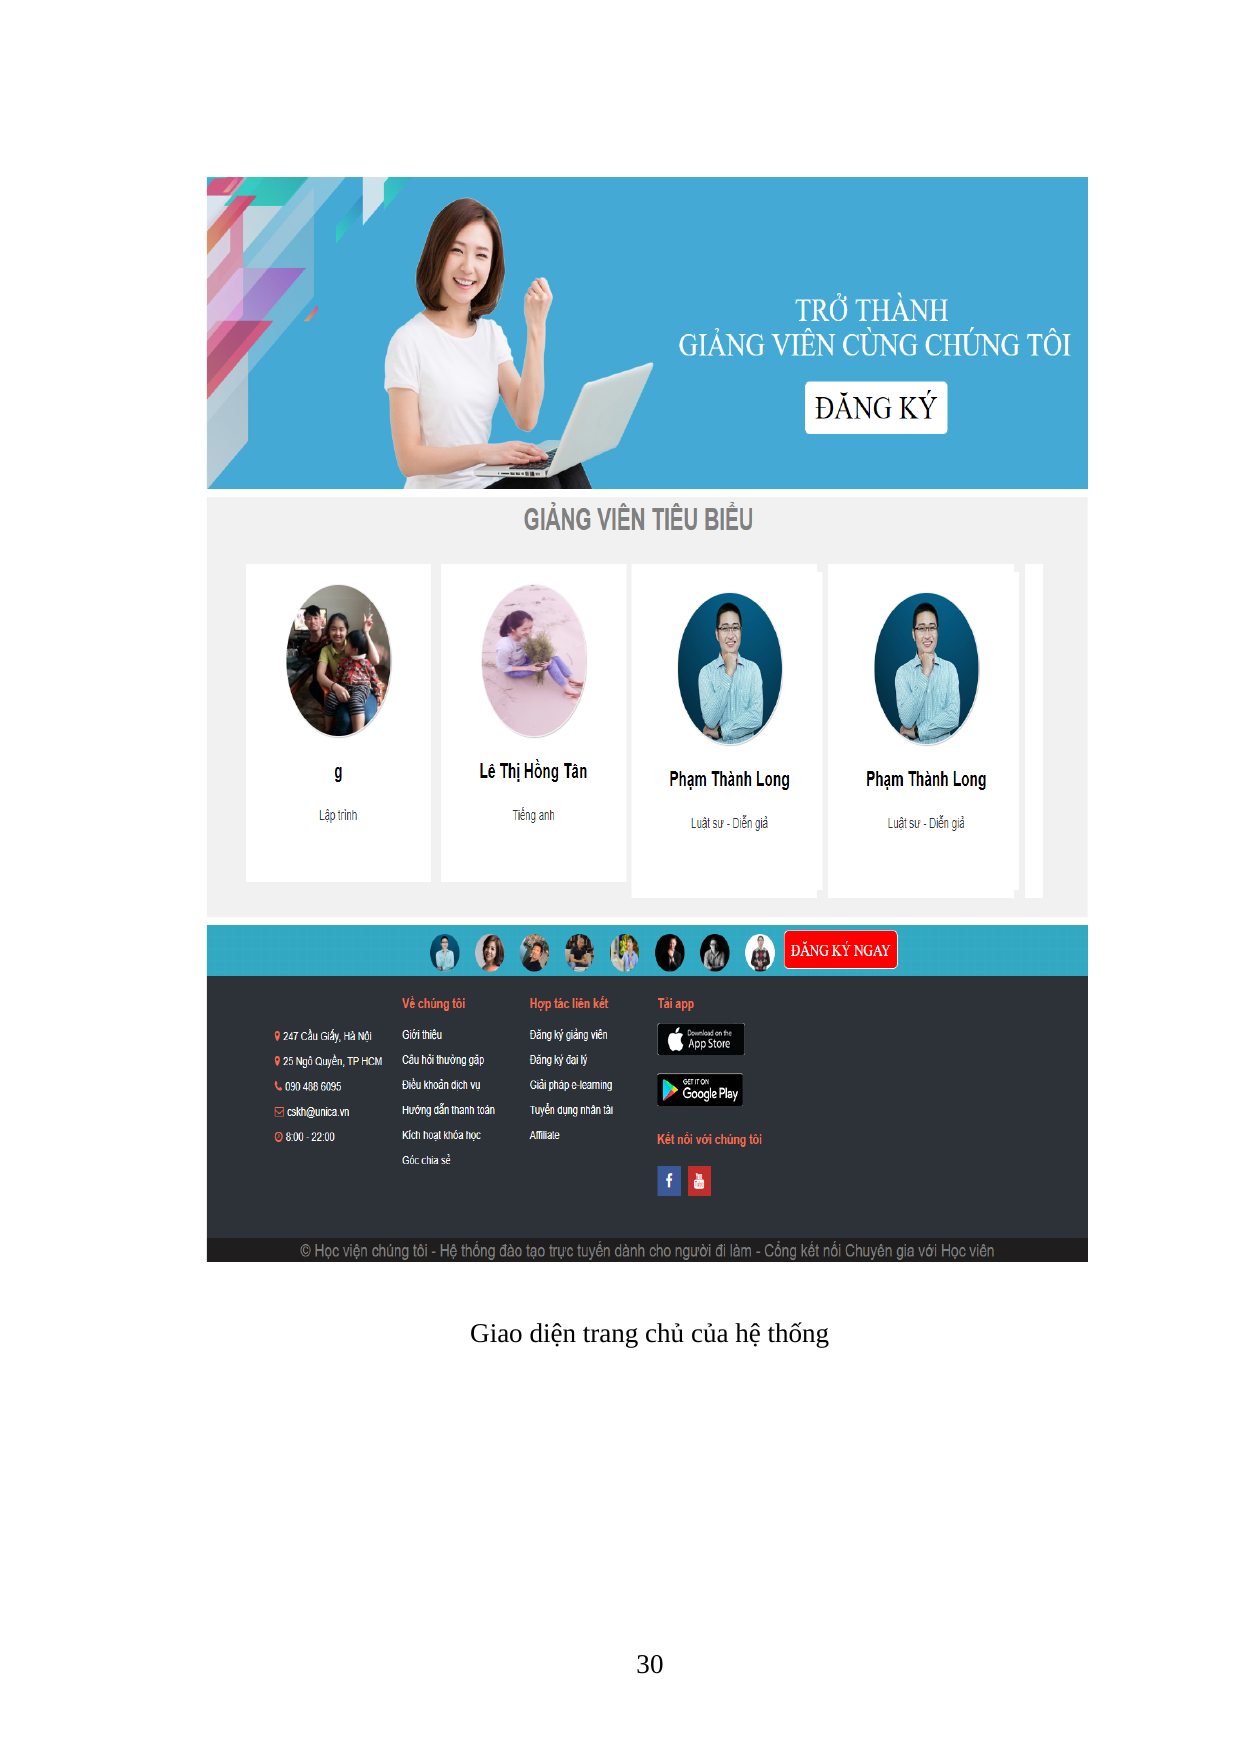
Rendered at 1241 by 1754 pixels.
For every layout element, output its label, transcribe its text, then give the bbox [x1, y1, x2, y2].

picture [206, 177, 1088, 489]
picture [206, 497, 1088, 917]
picture [206, 925, 1088, 1262]
text Giao diện trang chủ của hệ thống [207, 1271, 1092, 1535]
